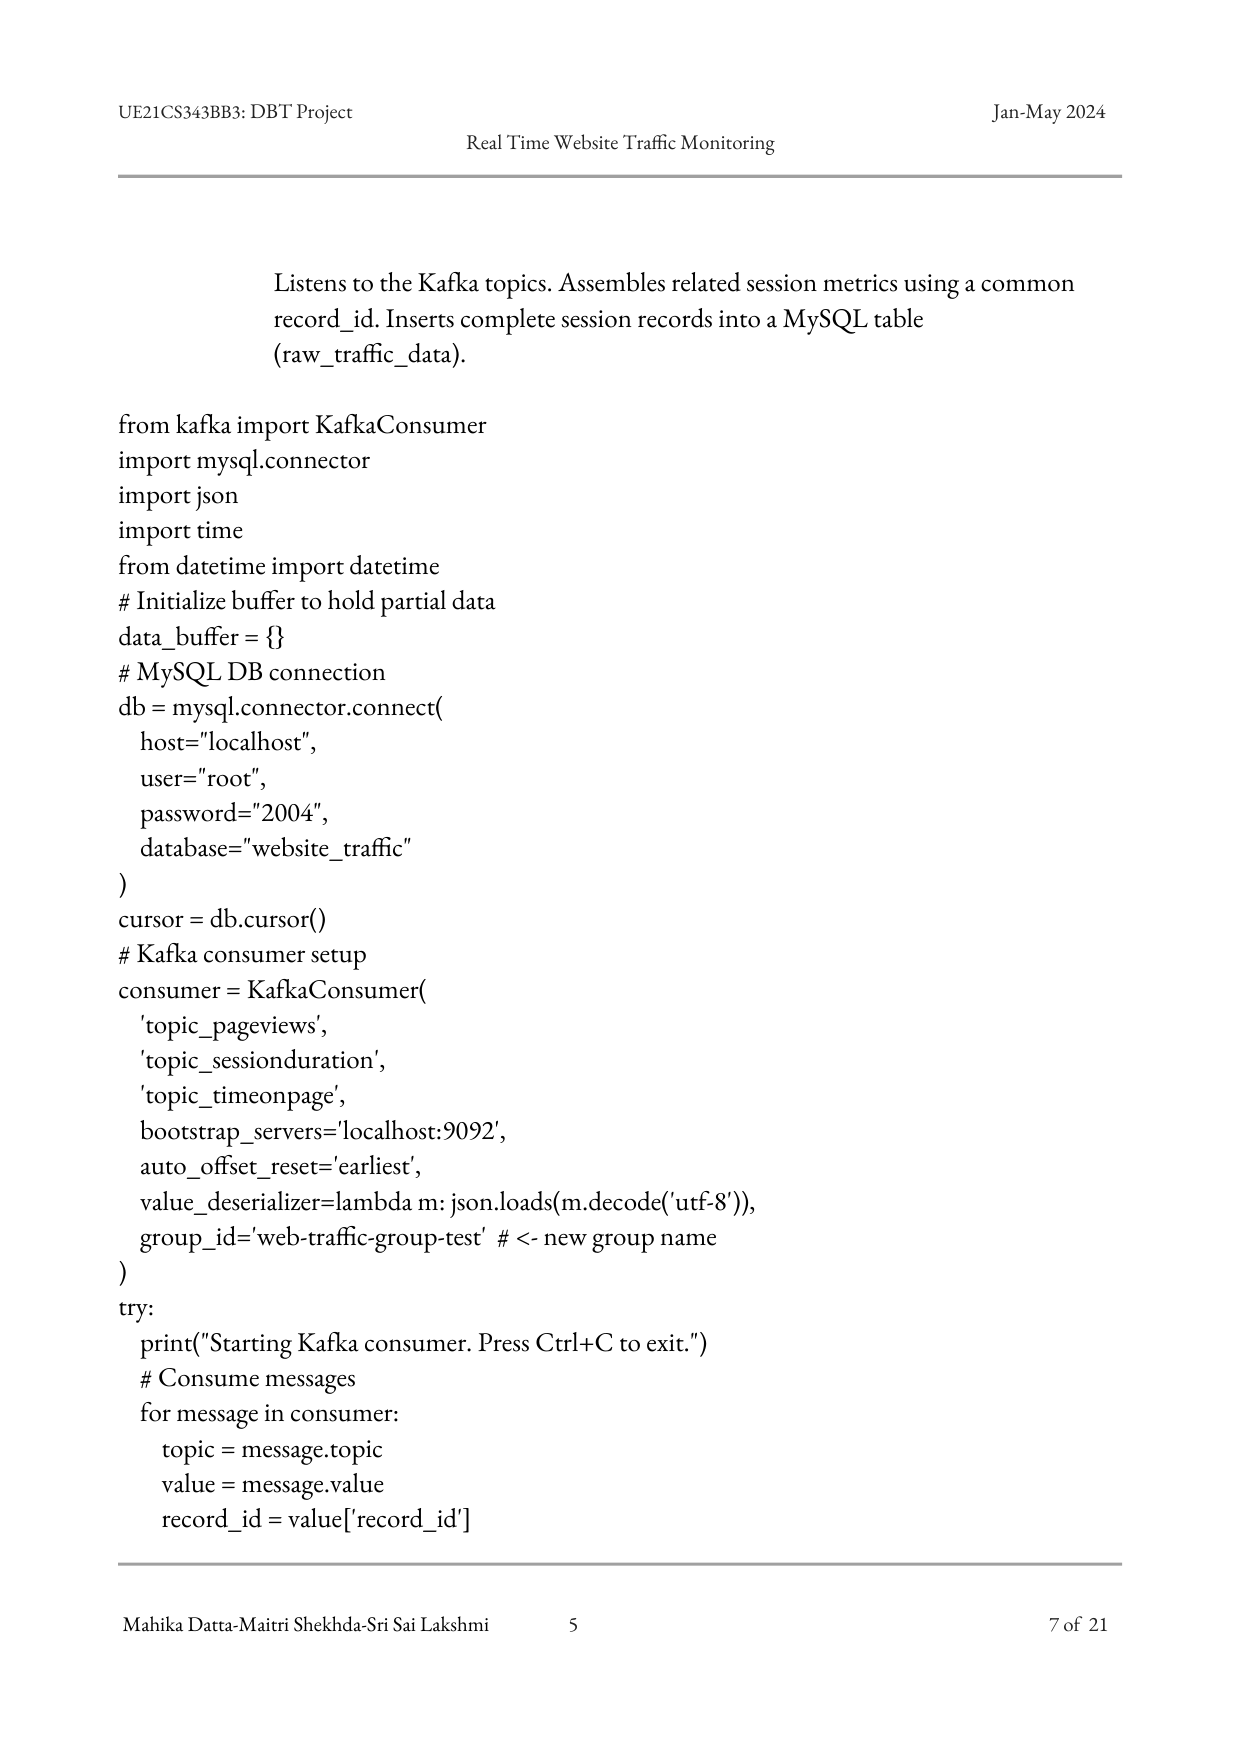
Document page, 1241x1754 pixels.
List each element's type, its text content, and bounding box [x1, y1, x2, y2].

text bootstrap_servers='localhost:9092', [118, 1112, 1122, 1147]
text host="localhost", [118, 723, 1122, 759]
text 'topic_sessionduration', [118, 1041, 1122, 1077]
text from datetime import datetime [118, 547, 1122, 582]
text # Consume messages [118, 1359, 1122, 1394]
text for message in consumer: [118, 1394, 1122, 1430]
text # Kafka consumer setup [118, 935, 1122, 971]
text record_id = value['record_id'] [118, 1500, 1122, 1536]
text password="2004", [118, 794, 1122, 829]
text 'topic_timeonpage', [118, 1077, 1122, 1112]
text 'topic_pageviews', [118, 1006, 1122, 1041]
text from kafka import KafkaConsumer [118, 406, 1122, 441]
text group_id='web-traffic-group-test' # <- new group name [118, 1218, 1122, 1253]
text consumer = KafkaConsumer( [118, 971, 1122, 1006]
text auto_offset_reset='earliest', [118, 1147, 1122, 1183]
text # MySQL DB connection [118, 653, 1122, 688]
text value = message.value [118, 1465, 1122, 1500]
text ) [118, 1253, 1122, 1288]
text user="root", [118, 759, 1122, 794]
text Listens to the Kafka topics. Assembles related session metrics using a common record_id. Inserts complete session records into a MySQL table (raw_traffic_data). [273, 264, 1122, 370]
text import json [118, 476, 1122, 512]
text try: [118, 1288, 1122, 1324]
text db = mysql.connector.connect( [118, 688, 1122, 723]
text ) [118, 865, 1122, 900]
text topic = message.topic [118, 1430, 1122, 1465]
text print("Starting Kafka consumer. Press Ctrl+C to exit.") [118, 1324, 1122, 1359]
text database="website_traffic" [118, 829, 1122, 865]
text import time [118, 512, 1122, 547]
text import mysql.connector [118, 441, 1122, 476]
text data_buffer = {} [118, 618, 1122, 653]
text cursor = db.cursor() [118, 900, 1122, 935]
text value_deserializer=lambda m: json.loads(m.decode('utf-8')), [118, 1183, 1122, 1218]
text # Initialize buffer to hold partial data [118, 582, 1122, 618]
